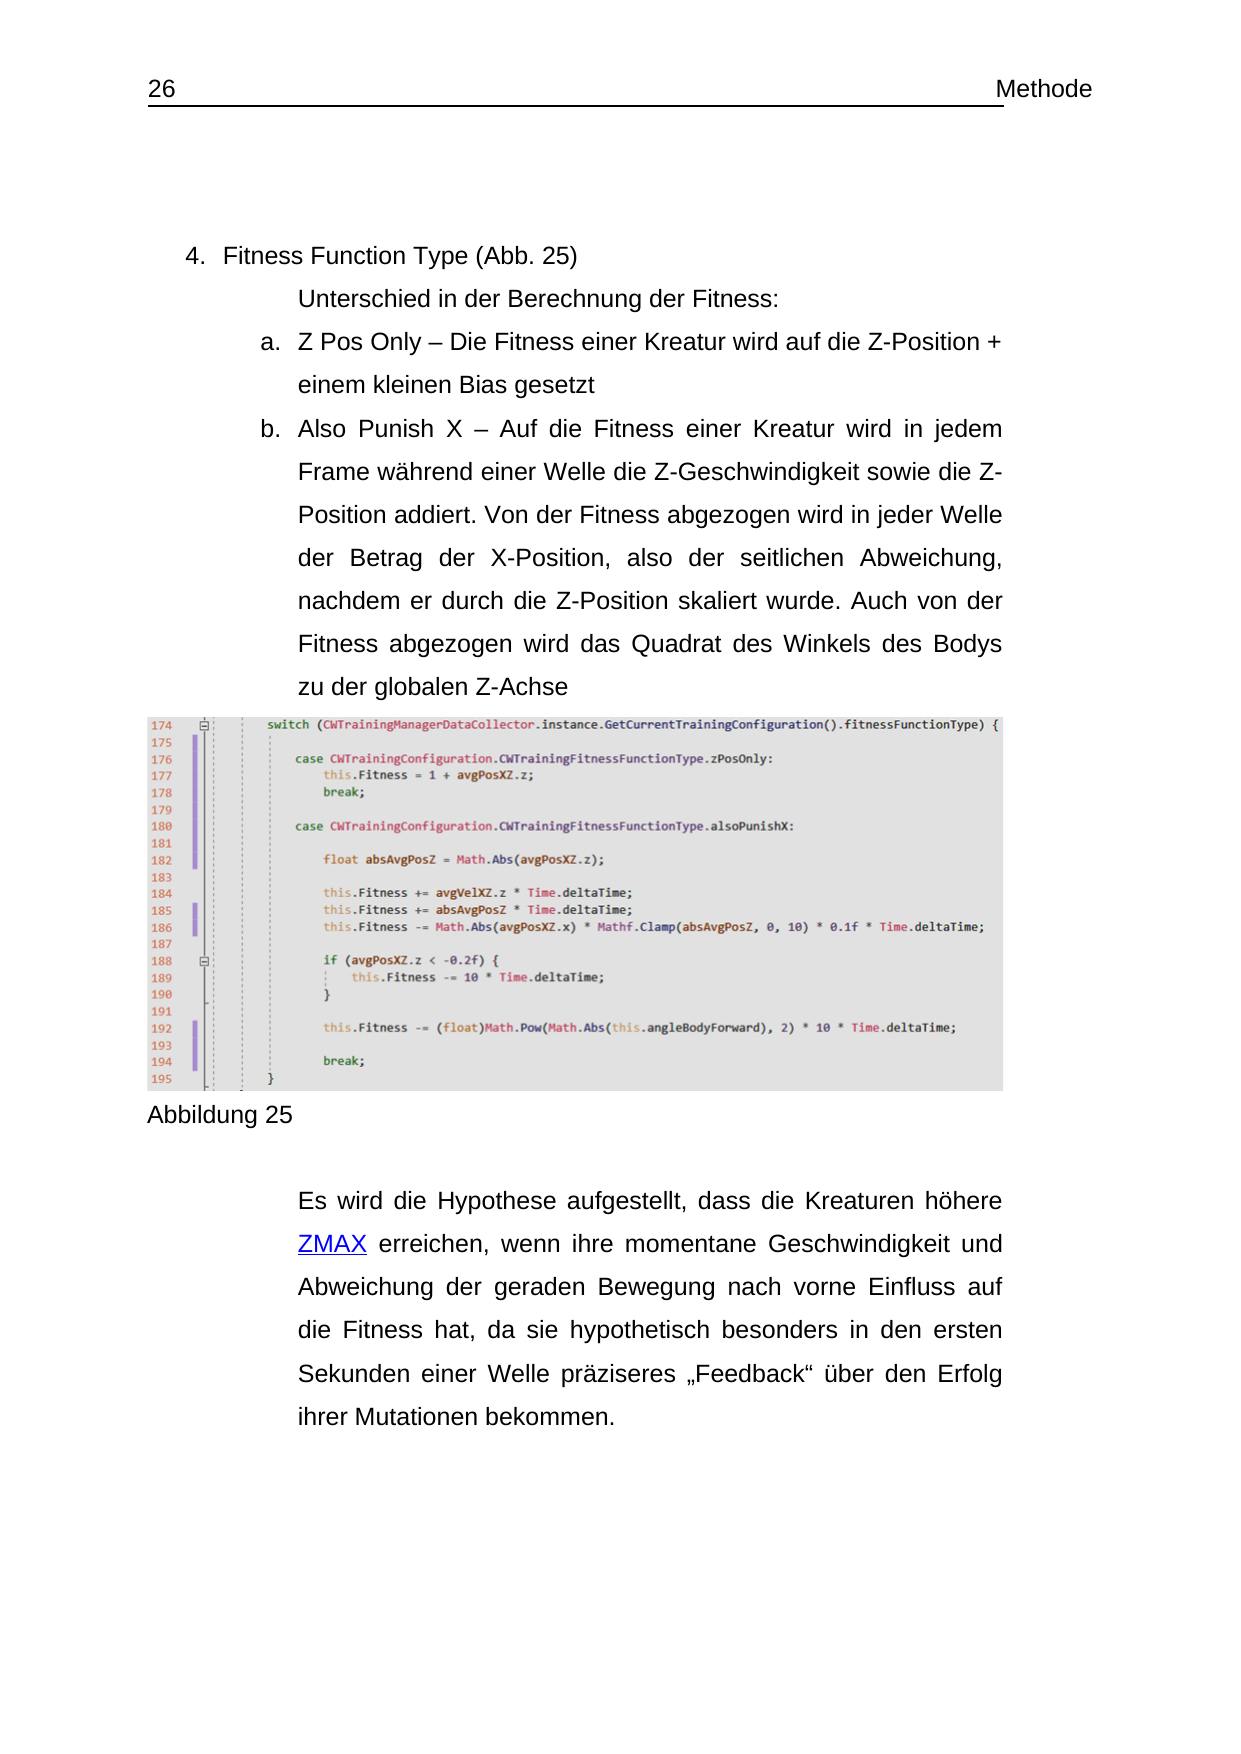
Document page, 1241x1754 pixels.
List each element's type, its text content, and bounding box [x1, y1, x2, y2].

list Es wird die Hypothese aufgestellt, dass die Kreaturen höhere ZMAX erreichen, wenn ihre momentane Geschwindigkeit und Abweichung der geraden Bewegung nach vorne Einfluss auf die Fitness hat, da sie hypothetisch besonders in den ersten Sekunden einer Welle präziseres „Feedback“ über den Erfolg ihrer Mutationen bekommen. [298, 1186, 1004, 1431]
list Fitness Function Type (Abb. 25) [185, 241, 1004, 270]
list Also Punish X – Auf die Fitness einer Kreatur wird in jedem Frame während einer Welle die Z-Geschwindigkeit sowie die Z-Position addiert. Von der Fitness abgezogen wird in jeder Welle der Betrag der X-Position, also der seitlichen Abweichung, nachdem er durch die Z-Position skaliert wurde. Auch von der Fitness abgezogen wird das Quadrat des Winkels des Bodys zu der globalen Z-Achse [260, 414, 1004, 701]
list Unterschied in der Berechnung der Fitness: [298, 284, 1004, 313]
list Z Pos Only – Die Fitness einer Kreatur wird auf die Z-Position + einem kleinen Bias gesetzt [260, 327, 1004, 399]
picture [147, 717, 1004, 1091]
